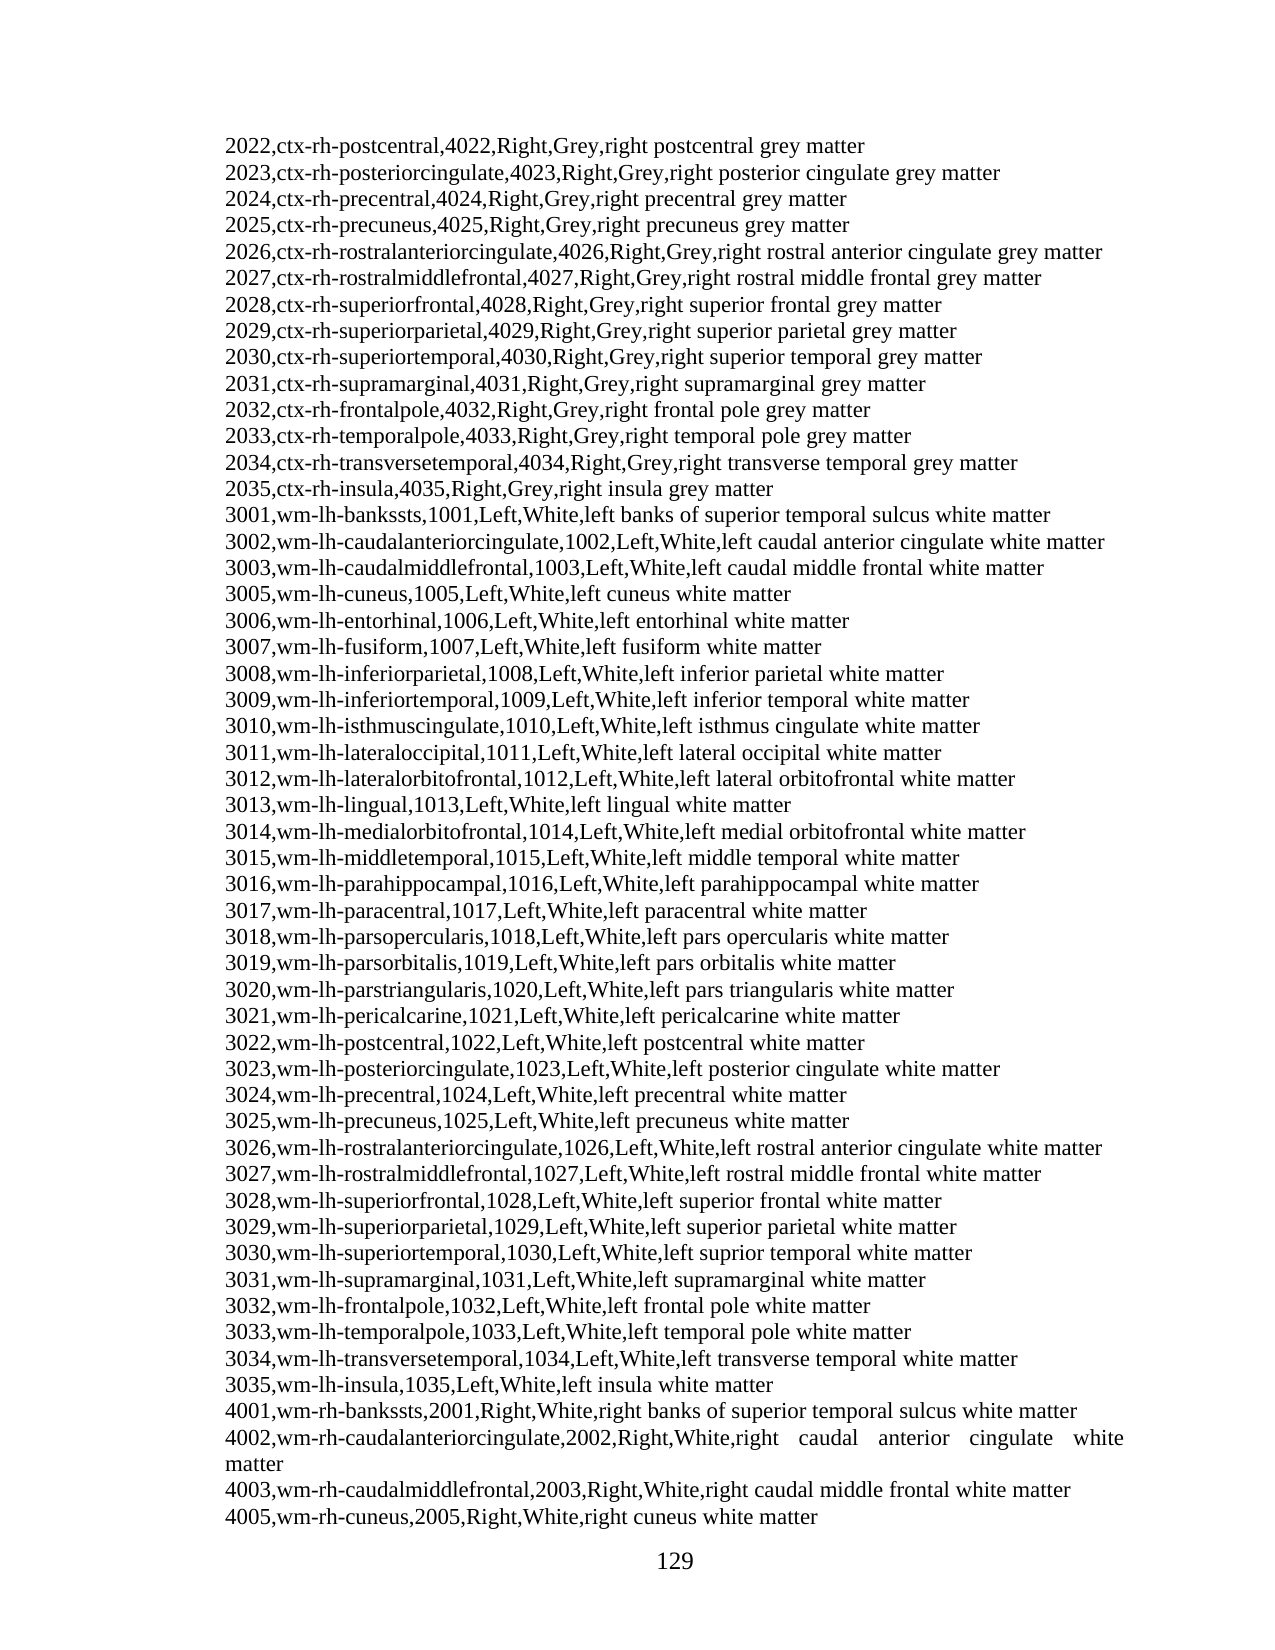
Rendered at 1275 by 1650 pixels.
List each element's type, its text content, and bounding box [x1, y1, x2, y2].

text 3012,wm-lh-lateralorbitofrontal,1012,Left,White,left lateral orbitofrontal white matter [225, 765, 1125, 791]
text 3026,wm-lh-rostralanteriorcingulate,1026,Left,White,left rostral anterior cingulate white matter [225, 1134, 1125, 1160]
text 3030,wm-lh-superiortemporal,1030,Left,White,left suprior temporal white matter [225, 1239, 1125, 1266]
text 3003,wm-lh-caudalmiddlefrontal,1003,Left,White,left caudal middle frontal white matter [225, 554, 1125, 581]
text 3029,wm-lh-superiorparietal,1029,Left,White,left superior parietal white matter [225, 1213, 1125, 1239]
text 3032,wm-lh-frontalpole,1032,Left,White,left frontal pole white matter [225, 1292, 1125, 1318]
text 2032,ctx-rh-frontalpole,4032,Right,Grey,right frontal pole grey matter [225, 396, 1125, 422]
text 3021,wm-lh-pericalcarine,1021,Left,White,left pericalcarine white matter [225, 1002, 1125, 1028]
text 3020,wm-lh-parstriangularis,1020,Left,White,left pars triangularis white matter [225, 976, 1125, 1002]
text 3009,wm-lh-inferiortemporal,1009,Left,White,left inferior temporal white matter [225, 686, 1125, 712]
text 2031,ctx-rh-supramarginal,4031,Right,Grey,right supramarginal grey matter [225, 370, 1125, 396]
text 3007,wm-lh-fusiform,1007,Left,White,left fusiform white matter [225, 633, 1125, 659]
text 3025,wm-lh-precuneus,1025,Left,White,left precuneus white matter [225, 1108, 1125, 1134]
text 3006,wm-lh-entorhinal,1006,Left,White,left entorhinal white matter [225, 607, 1125, 633]
text 2033,ctx-rh-temporalpole,4033,Right,Grey,right temporal pole grey matter [225, 422, 1125, 449]
text 2028,ctx-rh-superiorfrontal,4028,Right,Grey,right superior frontal grey matter [225, 291, 1125, 317]
text 3027,wm-lh-rostralmiddlefrontal,1027,Left,White,left rostral middle frontal white matter [225, 1160, 1125, 1187]
text 3034,wm-lh-transversetemporal,1034,Left,White,left transverse temporal white matter [225, 1345, 1125, 1371]
text 4002,wm-rh-caudalanteriorcingulate,2002,Right,White,right caudal anterior cingulate white matter [225, 1424, 1125, 1477]
text 2022,ctx-rh-postcentral,4022,Right,Grey,right postcentral grey matter [225, 132, 1125, 159]
text 3024,wm-lh-precentral,1024,Left,White,left precentral white matter [225, 1081, 1125, 1108]
text 3035,wm-lh-insula,1035,Left,White,left insula white matter [225, 1371, 1125, 1397]
text 3018,wm-lh-parsopercularis,1018,Left,White,left pars opercularis white matter [225, 923, 1125, 949]
text 3010,wm-lh-isthmuscingulate,1010,Left,White,left isthmus cingulate white matter [225, 712, 1125, 739]
text 2025,ctx-rh-precuneus,4025,Right,Grey,right precuneus grey matter [225, 212, 1125, 238]
text 2035,ctx-rh-insula,4035,Right,Grey,right insula grey matter [225, 475, 1125, 501]
text 3001,wm-lh-bankssts,1001,Left,White,left banks of superior temporal sulcus white matter [225, 501, 1125, 528]
text 3033,wm-lh-temporalpole,1033,Left,White,left temporal pole white matter [225, 1318, 1125, 1345]
text 3022,wm-lh-postcentral,1022,Left,White,left postcentral white matter [225, 1028, 1125, 1055]
text 4003,wm-rh-caudalmiddlefrontal,2003,Right,White,right caudal middle frontal white matter [225, 1477, 1125, 1503]
text 2027,ctx-rh-rostralmiddlefrontal,4027,Right,Grey,right rostral middle frontal grey matter [225, 264, 1125, 291]
text 2024,ctx-rh-precentral,4024,Right,Grey,right precentral grey matter [225, 185, 1125, 212]
text 4001,wm-rh-bankssts,2001,Right,White,right banks of superior temporal sulcus white matter [225, 1397, 1125, 1424]
text 3019,wm-lh-parsorbitalis,1019,Left,White,left pars orbitalis white matter [225, 949, 1125, 976]
text 3023,wm-lh-posteriorcingulate,1023,Left,White,left posterior cingulate white matter [225, 1055, 1125, 1081]
text 3017,wm-lh-paracentral,1017,Left,White,left paracentral white matter [225, 897, 1125, 923]
text 3005,wm-lh-cuneus,1005,Left,White,left cuneus white matter [225, 581, 1125, 607]
text 3016,wm-lh-parahippocampal,1016,Left,White,left parahippocampal white matter [225, 870, 1125, 897]
text 3011,wm-lh-lateraloccipital,1011,Left,White,left lateral occipital white matter [225, 739, 1125, 765]
text 4005,wm-rh-cuneus,2005,Right,White,right cuneus white matter [225, 1503, 1125, 1529]
text 2029,ctx-rh-superiorparietal,4029,Right,Grey,right superior parietal grey matter [225, 317, 1125, 343]
text 3028,wm-lh-superiorfrontal,1028,Left,White,left superior frontal white matter [225, 1187, 1125, 1213]
text 3014,wm-lh-medialorbitofrontal,1014,Left,White,left medial orbitofrontal white matter [225, 818, 1125, 844]
text 2030,ctx-rh-superiortemporal,4030,Right,Grey,right superior temporal grey matter [225, 343, 1125, 370]
text 3002,wm-lh-caudalanteriorcingulate,1002,Left,White,left caudal anterior cingulate white matter [225, 528, 1125, 554]
text 3015,wm-lh-middletemporal,1015,Left,White,left middle temporal white matter [225, 844, 1125, 870]
text 2034,ctx-rh-transversetemporal,4034,Right,Grey,right transverse temporal grey matter [225, 449, 1125, 475]
text 2026,ctx-rh-rostralanteriorcingulate,4026,Right,Grey,right rostral anterior cingulate grey matter [225, 238, 1125, 264]
text 3013,wm-lh-lingual,1013,Left,White,left lingual white matter [225, 791, 1125, 818]
text 3031,wm-lh-supramarginal,1031,Left,White,left supramarginal white matter [225, 1266, 1125, 1292]
text 2023,ctx-rh-posteriorcingulate,4023,Right,Grey,right posterior cingulate grey matter [225, 159, 1125, 185]
text 3008,wm-lh-inferiorparietal,1008,Left,White,left inferior parietal white matter [225, 659, 1125, 686]
